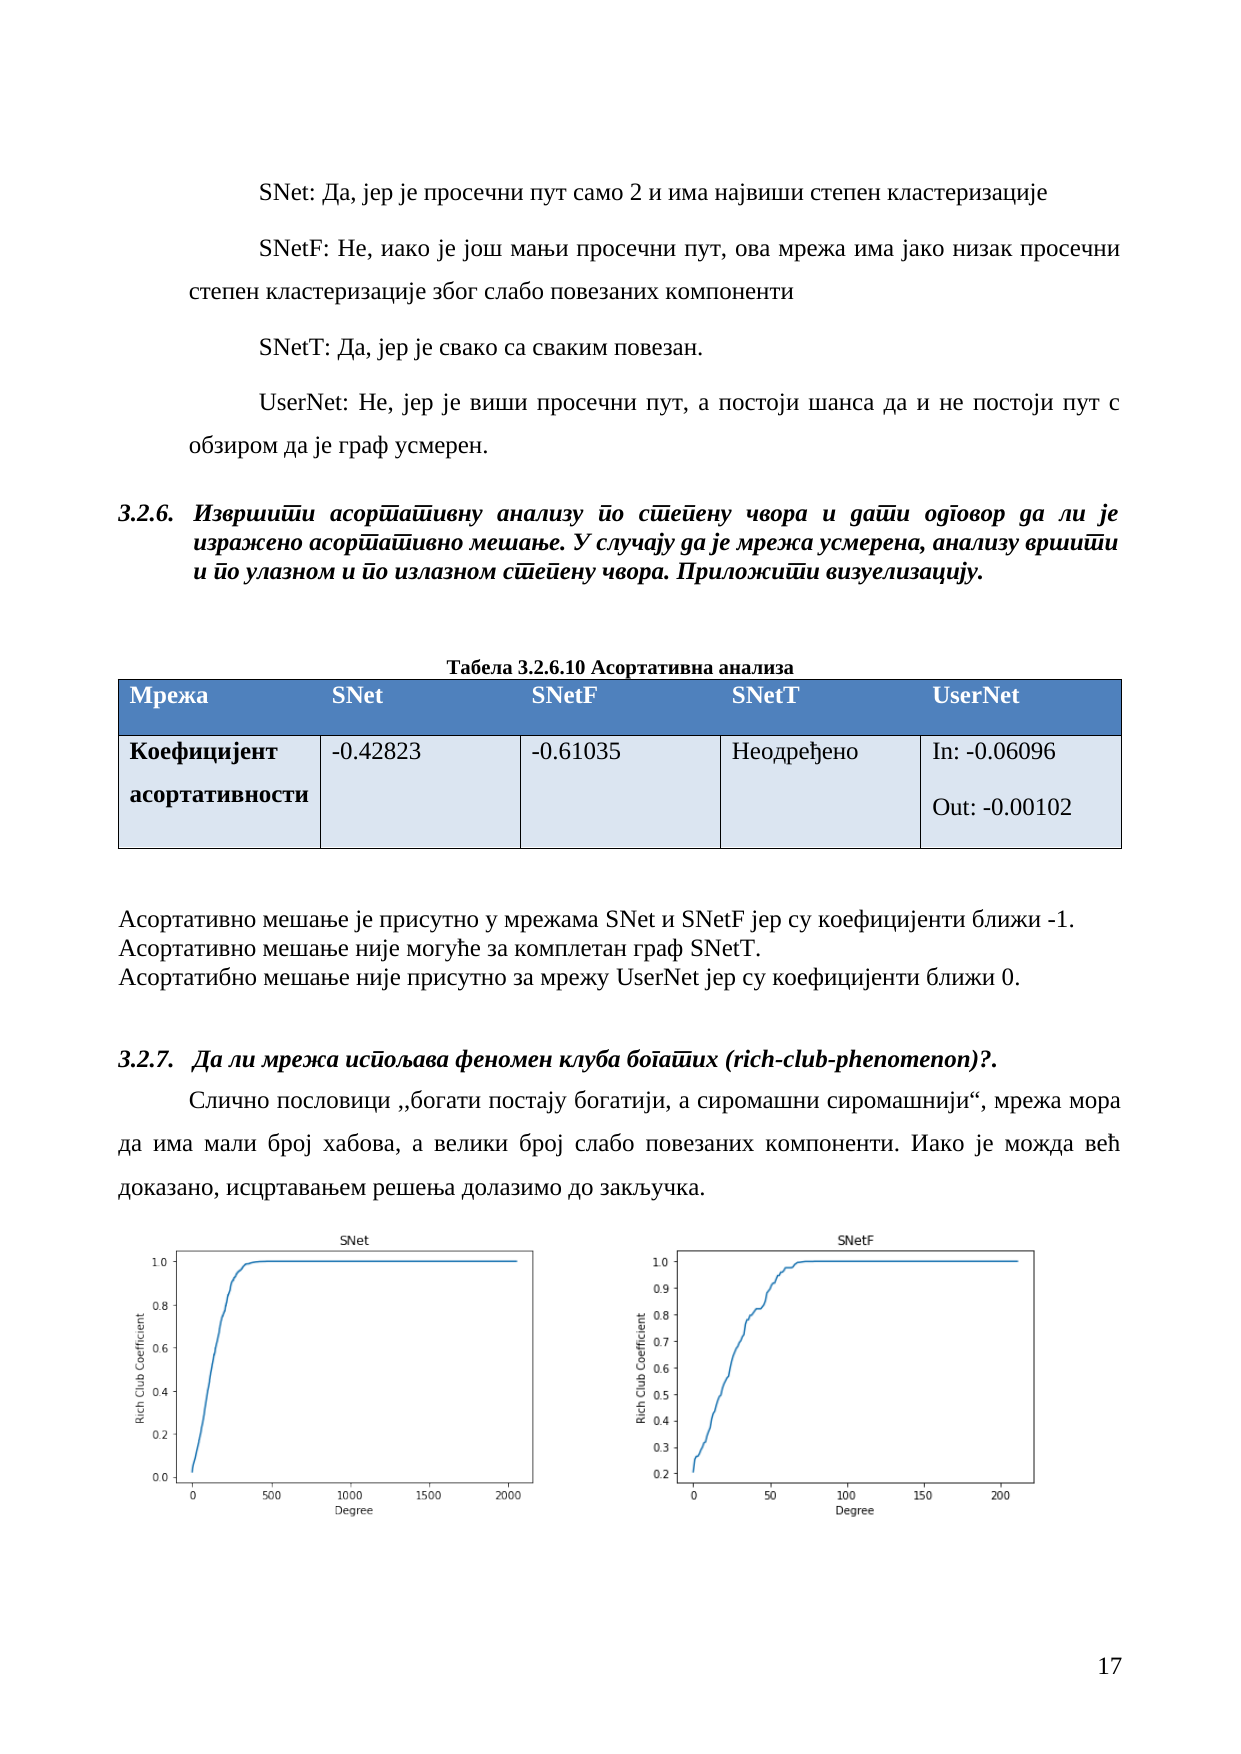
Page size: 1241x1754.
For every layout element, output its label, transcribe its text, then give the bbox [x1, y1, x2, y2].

table_cell -0.42823 [321, 736, 520, 847]
text Асортативно мешање није могуће за комплетан граф SNetT. [118, 933, 1122, 962]
text UserNet: Не, јер је виши просечни пут, а постоји шанса да и не постоји пут с обзиром да је граф усмерен. [188, 387, 1122, 459]
table_header [620, 1227, 1121, 1549]
table_header SNetT [721, 680, 920, 735]
text Асортатибно мешање није присутно за мрежу UserNet јер су коефицијенти ближи 0. [118, 962, 1122, 990]
text SNetF: Не, иако је још мањи просечни пут, ова мрежа има јако низак просечни степен кластеризације због слабо повезаних компоненти [188, 233, 1122, 305]
text SNet: Да, јер је просечни пут само 2 и има највиши степен кластеризације [188, 177, 1122, 206]
table_header SNetF [521, 680, 720, 735]
subtitle Извршити асортативну анализу по степену чвора и дати одговор да ли је изражено асортативно мешање. У случају да је мрежа усмерена, анализу вршити и по улазном и по излазном степену чвора. Приложити визуелизацију. [118, 498, 1122, 585]
table_cell In: -0.06096 Out: -0.00102 [921, 736, 1121, 847]
text SNetT: Да, јер је свако са сваким повезан. [188, 332, 1122, 360]
picture [129, 1227, 540, 1523]
table_cell Неодређено [721, 736, 920, 847]
table_header Мрежа [119, 680, 320, 735]
subtitle Да ли мрежа испољава феномен клуба богатих (rich-club-phenomenon)?. [118, 1044, 1122, 1073]
picture [630, 1227, 1041, 1523]
table_cell -0.61035 [521, 736, 720, 847]
table_cell Коефицијент асортативности [119, 736, 320, 847]
text Асортативно мешање је присутно у мрежама SNet и SNetF јер су коефицијенти ближи -1. [118, 904, 1122, 933]
table_header SNet [321, 680, 520, 735]
table_header [118, 1227, 619, 1549]
text Слично пословици ,,богати постају богатији, а сиромашни сиромашнији“, мрежа мора да има мали број хабова, а велики број слабо повезаних компоненти. Иако је можда већ доказано, исцртавањем решења долазимо до закључка. [118, 1085, 1122, 1200]
table_header UserNet [921, 680, 1121, 735]
